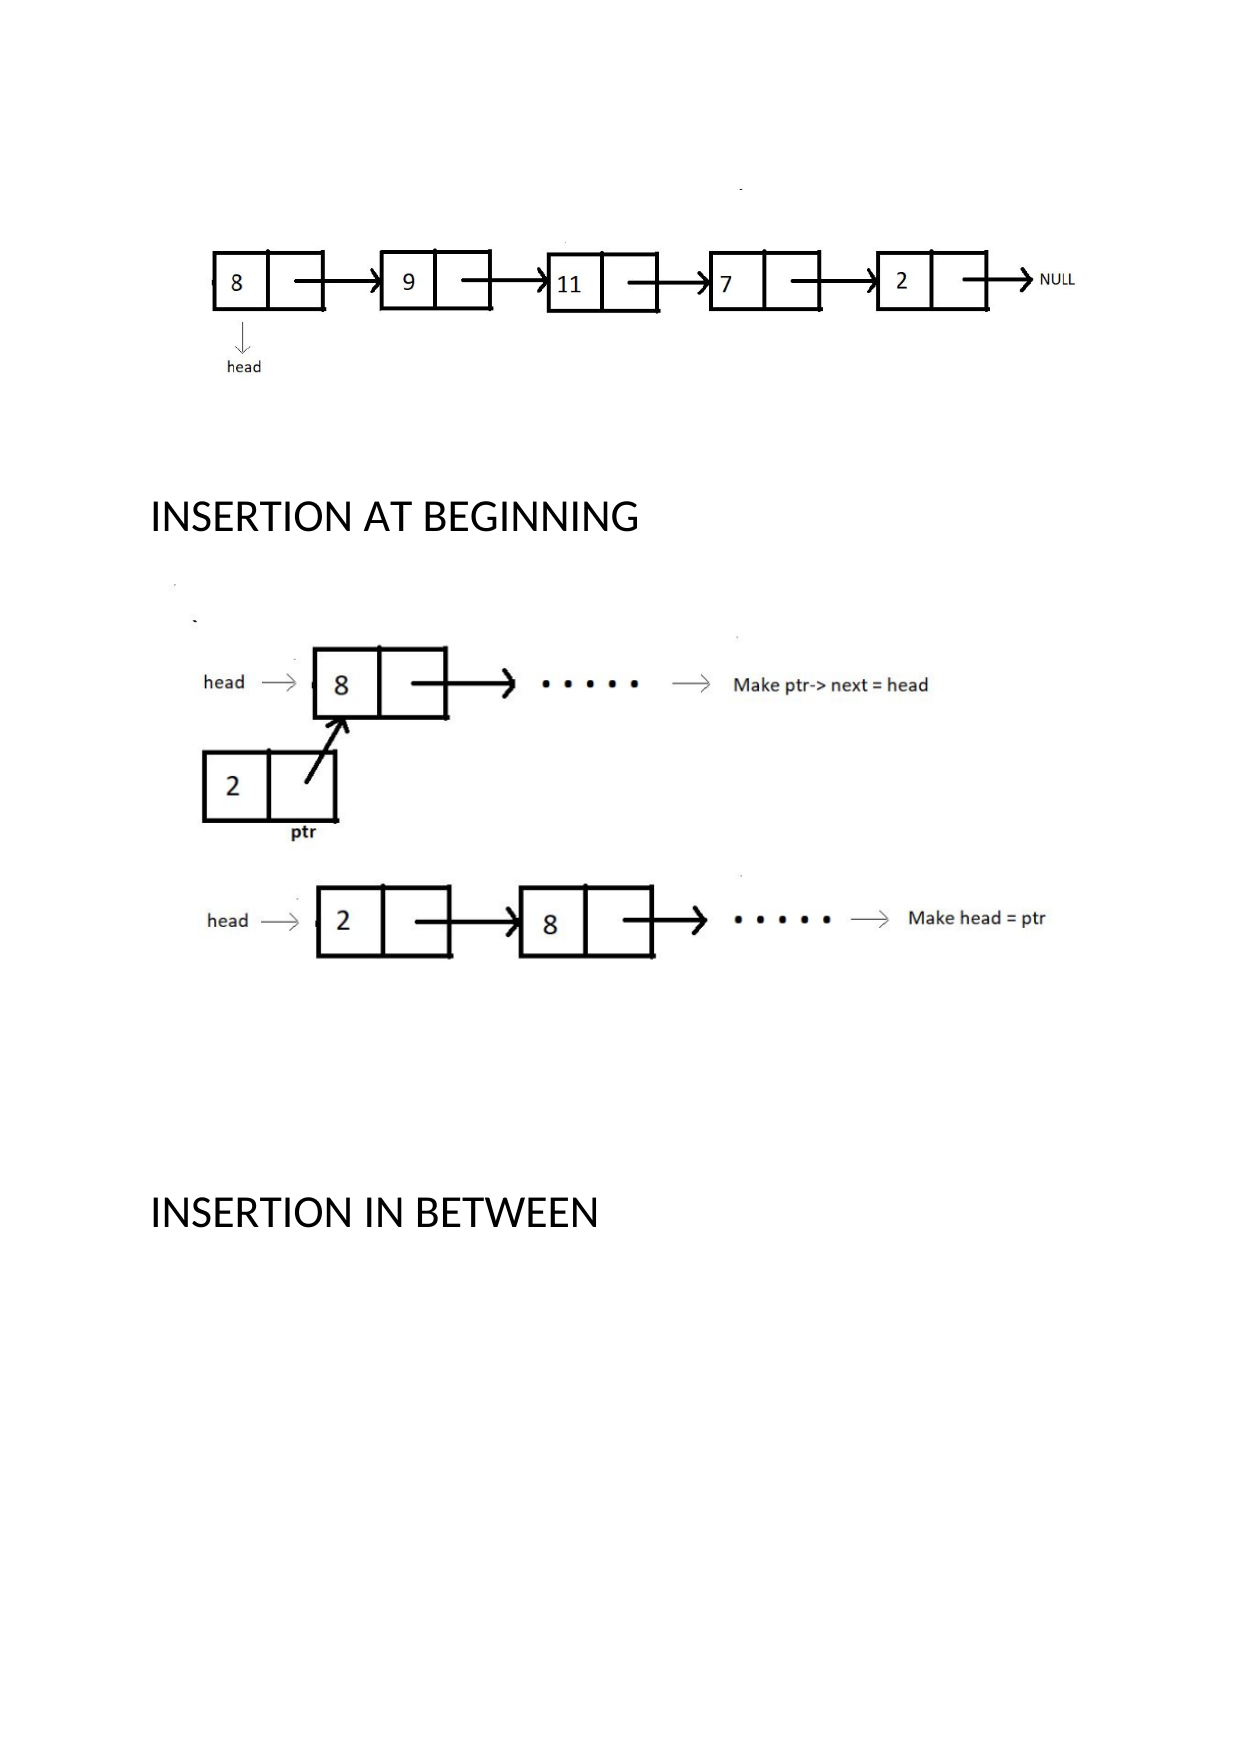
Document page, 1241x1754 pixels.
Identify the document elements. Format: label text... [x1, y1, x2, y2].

picture [150, 180, 1091, 405]
text INSERTION IN BETWEEN [150, 1183, 1090, 1239]
text INSERTION AT BEGINNING [150, 486, 1090, 542]
picture [150, 563, 1091, 1088]
